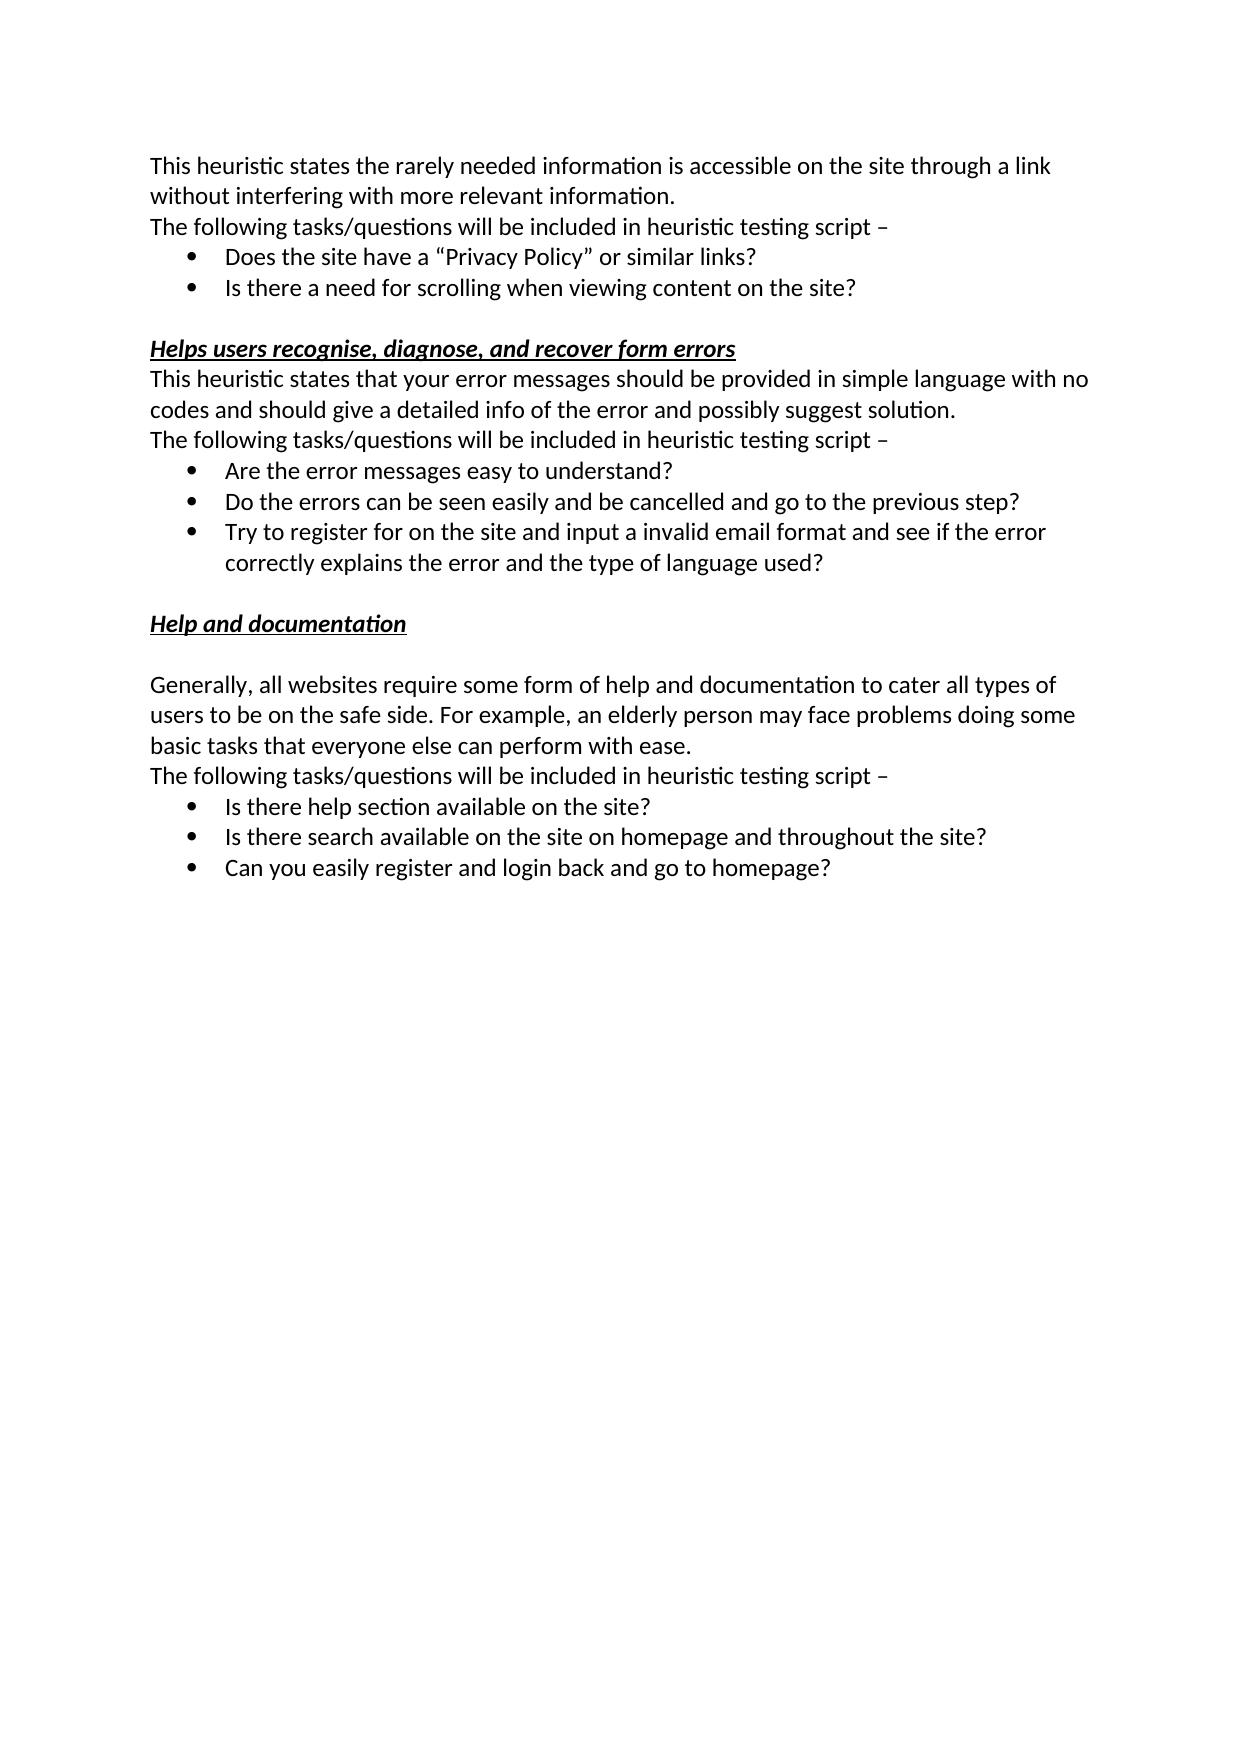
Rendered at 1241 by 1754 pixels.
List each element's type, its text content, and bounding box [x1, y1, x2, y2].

text Help and documentation [150, 608, 1090, 638]
list Is there a need for scrolling when viewing content on the site? [187, 272, 1090, 303]
list Is there search available on the site on homepage and throughout the site? [187, 821, 1090, 852]
text The following tasks/questions will be included in heuristic testing script – [150, 760, 1090, 791]
list Do the errors can be seen easily and be cancelled and go to the previous step? [187, 486, 1090, 516]
text This heuristic states the rarely needed information is accessible on the site through a link without interfering with more relevant information. [150, 150, 1090, 211]
list Can you easily register and login back and go to homepage? [187, 852, 1090, 882]
list Try to register for on the site and input a invalid email format and see if the error correctly explains the error and the type of language used? [187, 516, 1090, 577]
list Is there help section available on the site? [187, 791, 1090, 821]
text The following tasks/questions will be included in heuristic testing script – [150, 211, 1090, 242]
text Generally, all websites require some form of help and documentation to cater all types of users to be on the safe side. For example, an elderly person may face problems doing some basic tasks that everyone else can perform with ease. [150, 669, 1090, 760]
text The following tasks/questions will be included in heuristic testing script – [150, 425, 1090, 455]
text Helps users recognise, diagnose, and recover form errors [150, 333, 1090, 364]
list Does the site have a “Privacy Policy” or similar links? [187, 242, 1090, 272]
list Are the error messages easy to understand? [187, 455, 1090, 486]
text This heuristic states that your error messages should be provided in simple language with no codes and should give a detailed info of the error and possibly suggest solution. [150, 364, 1090, 425]
